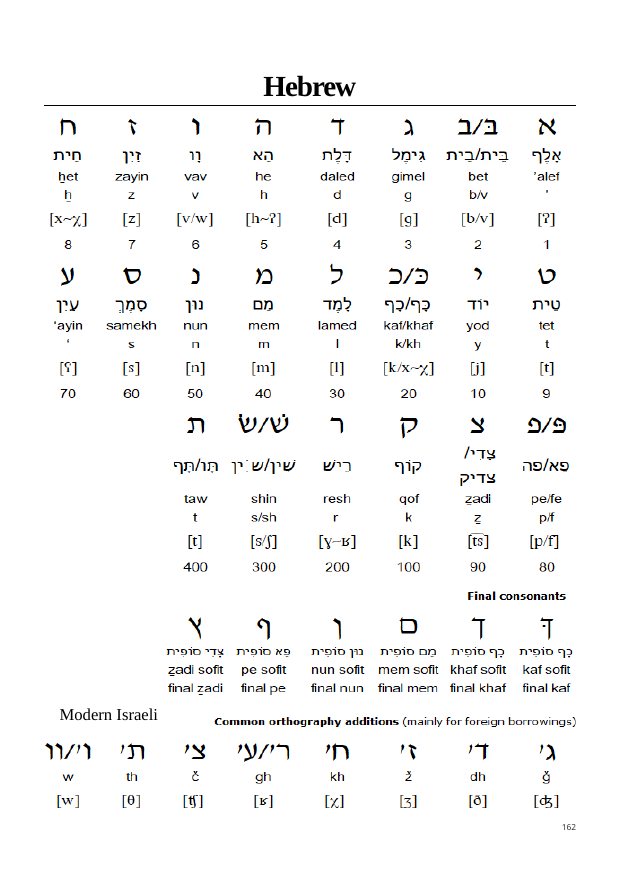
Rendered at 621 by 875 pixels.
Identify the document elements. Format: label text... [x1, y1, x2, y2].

picture [44, 118, 576, 808]
subtitle Hebrew [44, 69, 576, 105]
